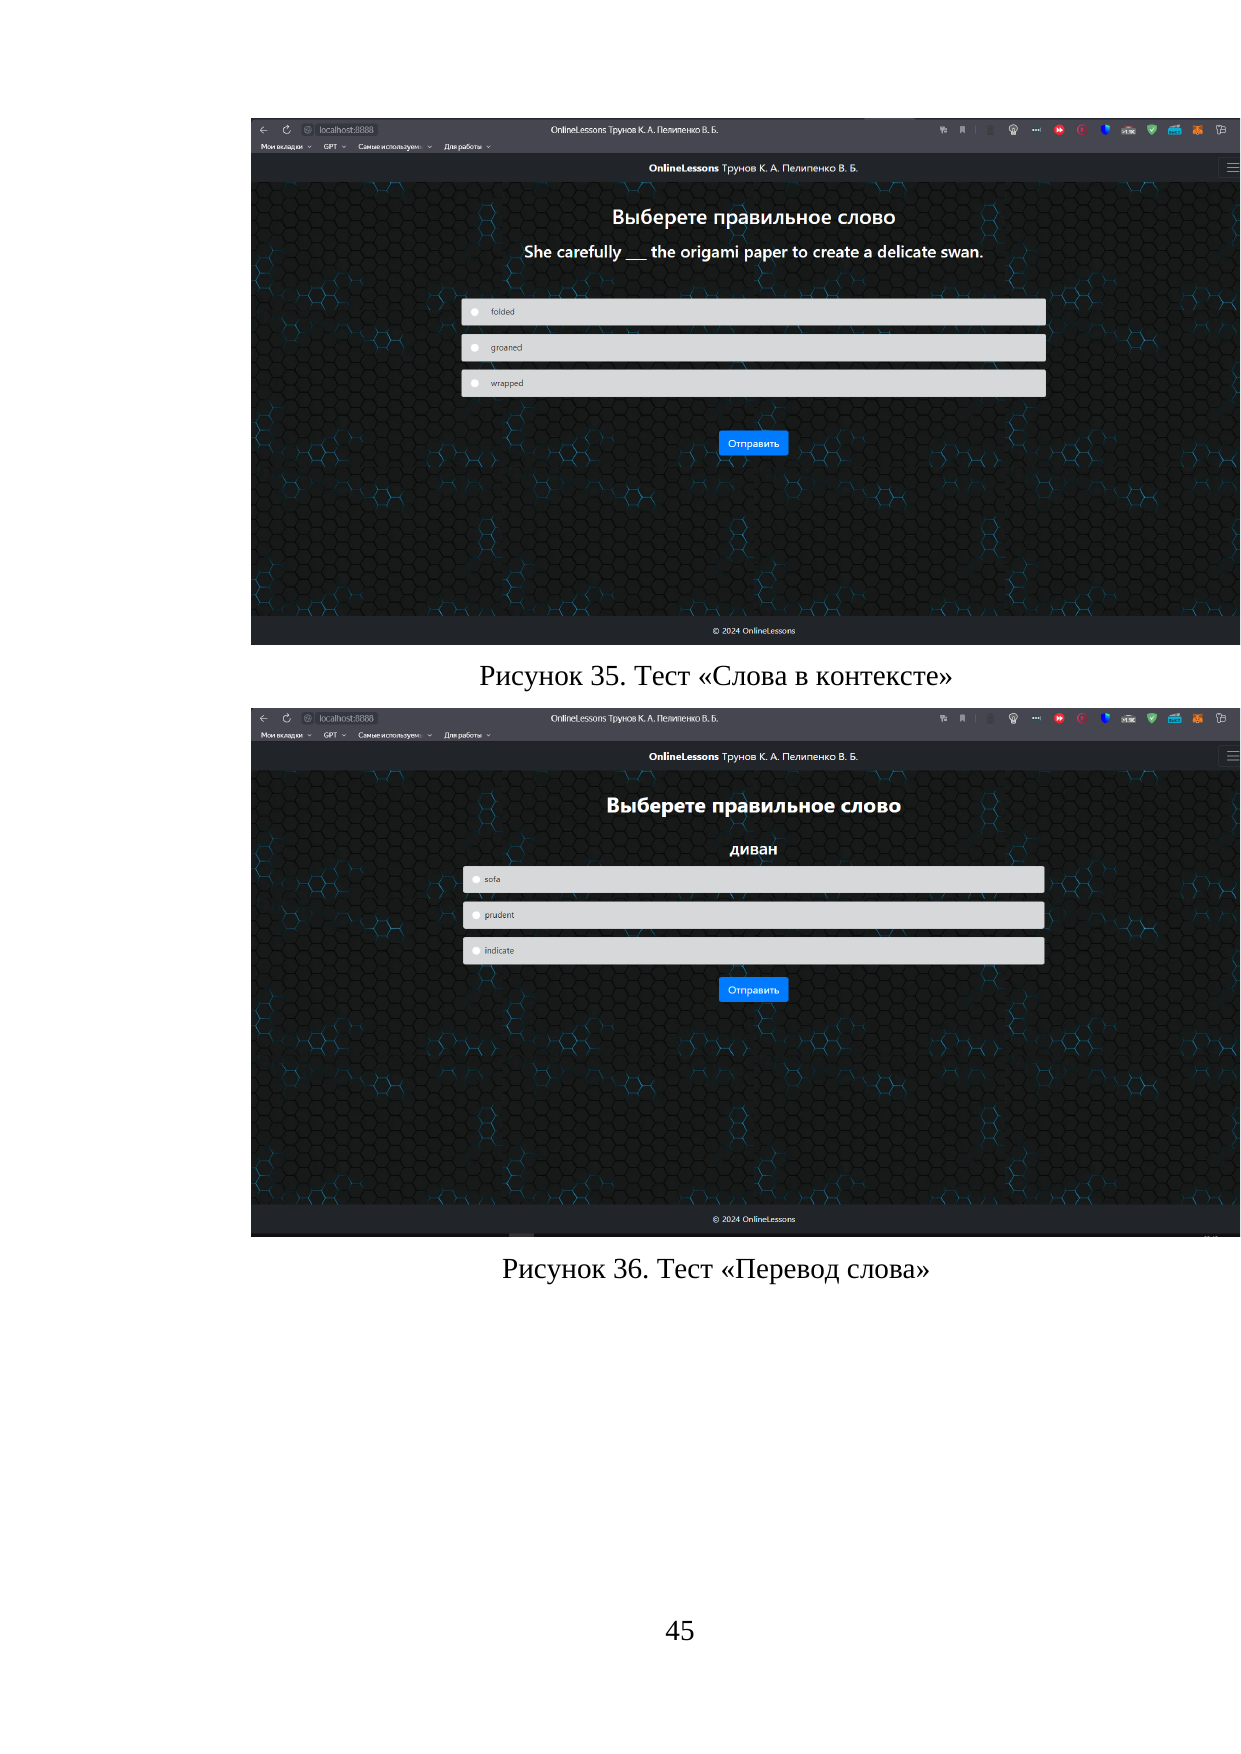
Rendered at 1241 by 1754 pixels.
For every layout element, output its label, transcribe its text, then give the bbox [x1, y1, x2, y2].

text Рисунок 36. Тест «Перевод слова» [177, 1251, 1181, 1285]
picture [251, 708, 1241, 1237]
picture [251, 118, 1241, 645]
text Рисунок 35. Тест «Слова в контексте» [177, 658, 1181, 692]
